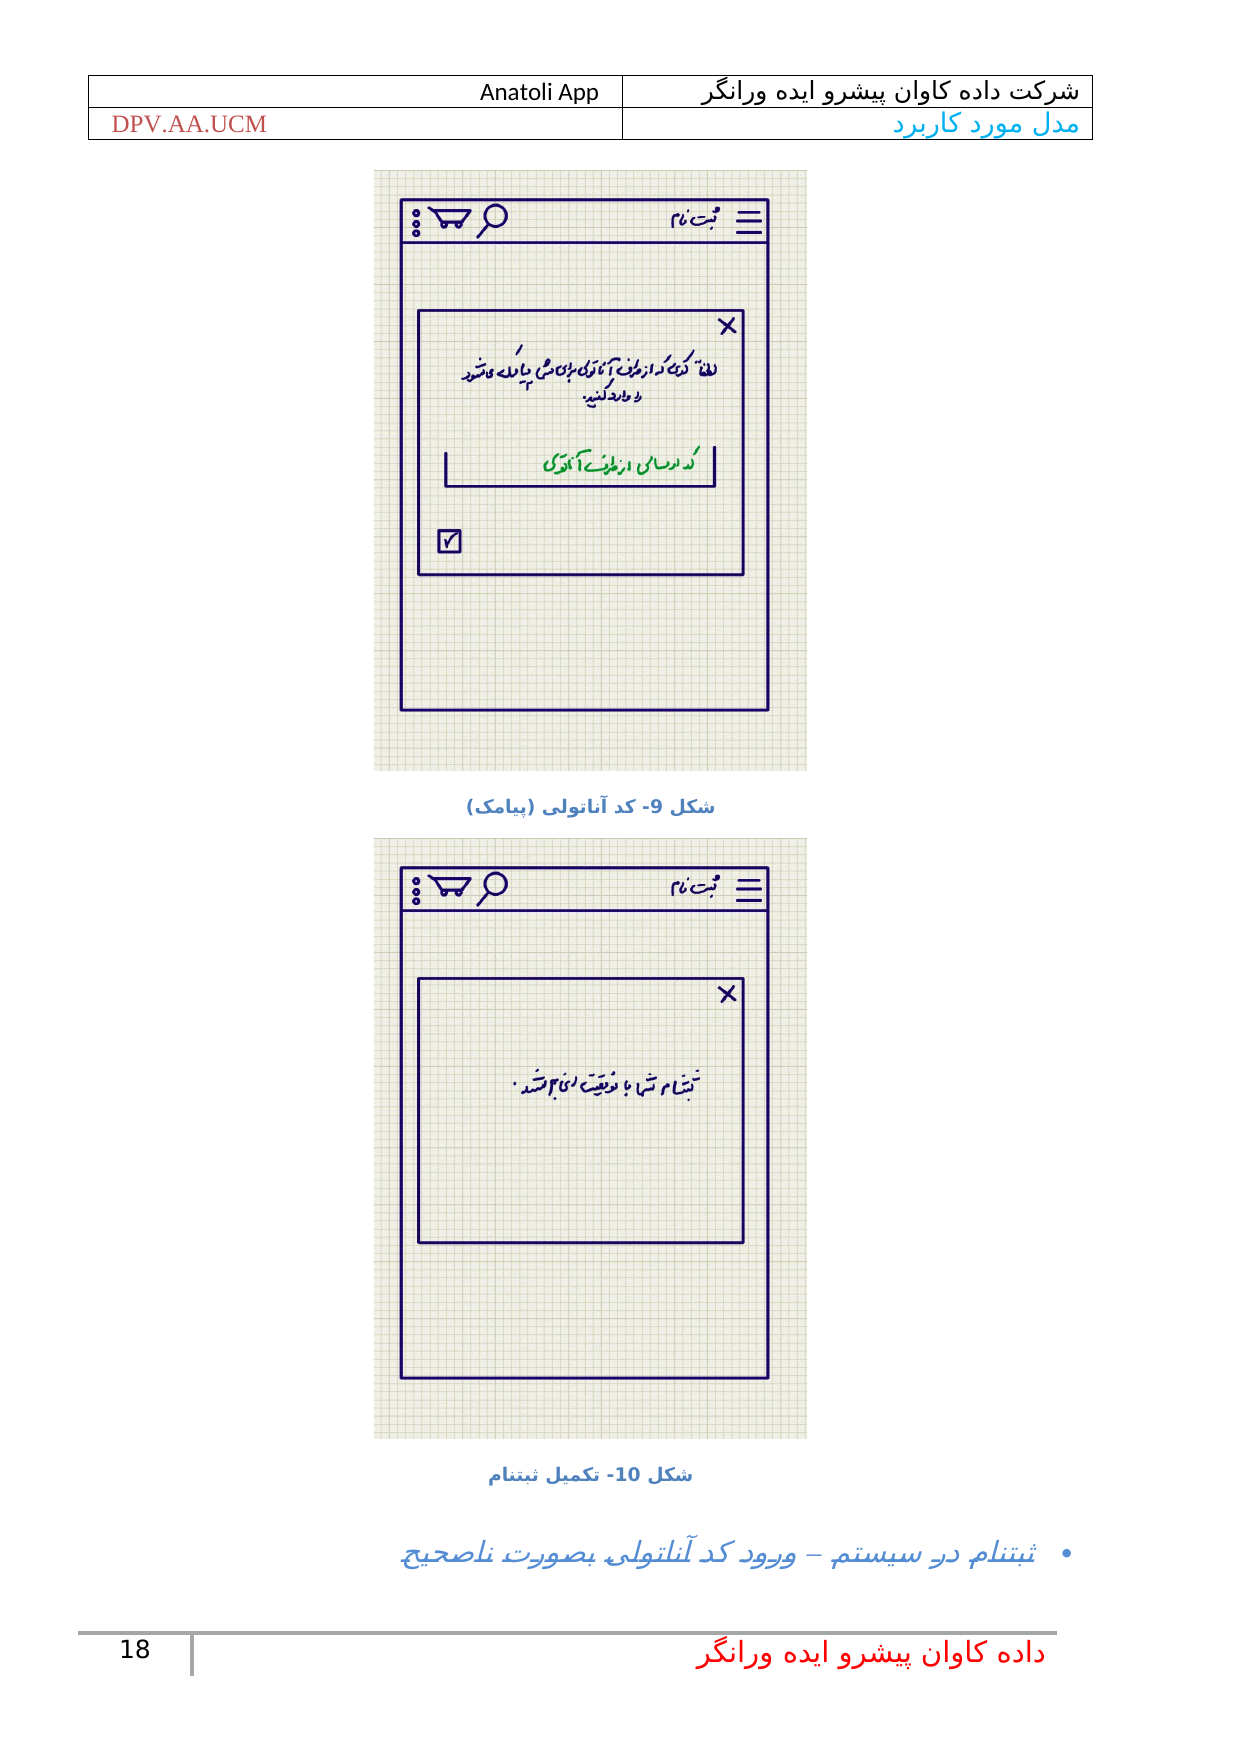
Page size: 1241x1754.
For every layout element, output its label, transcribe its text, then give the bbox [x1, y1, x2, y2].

picture [373, 838, 808, 1439]
text شکل 9- کد آناتولی (پیامک) [89, 796, 1092, 818]
subtitle ثبتنام در سيستم – ورود کد آناتولی بصورت ناصحیح [89, 1536, 1063, 1570]
picture [373, 170, 808, 771]
text شکل 10- تکمیل ثبتنام [89, 1464, 1092, 1486]
